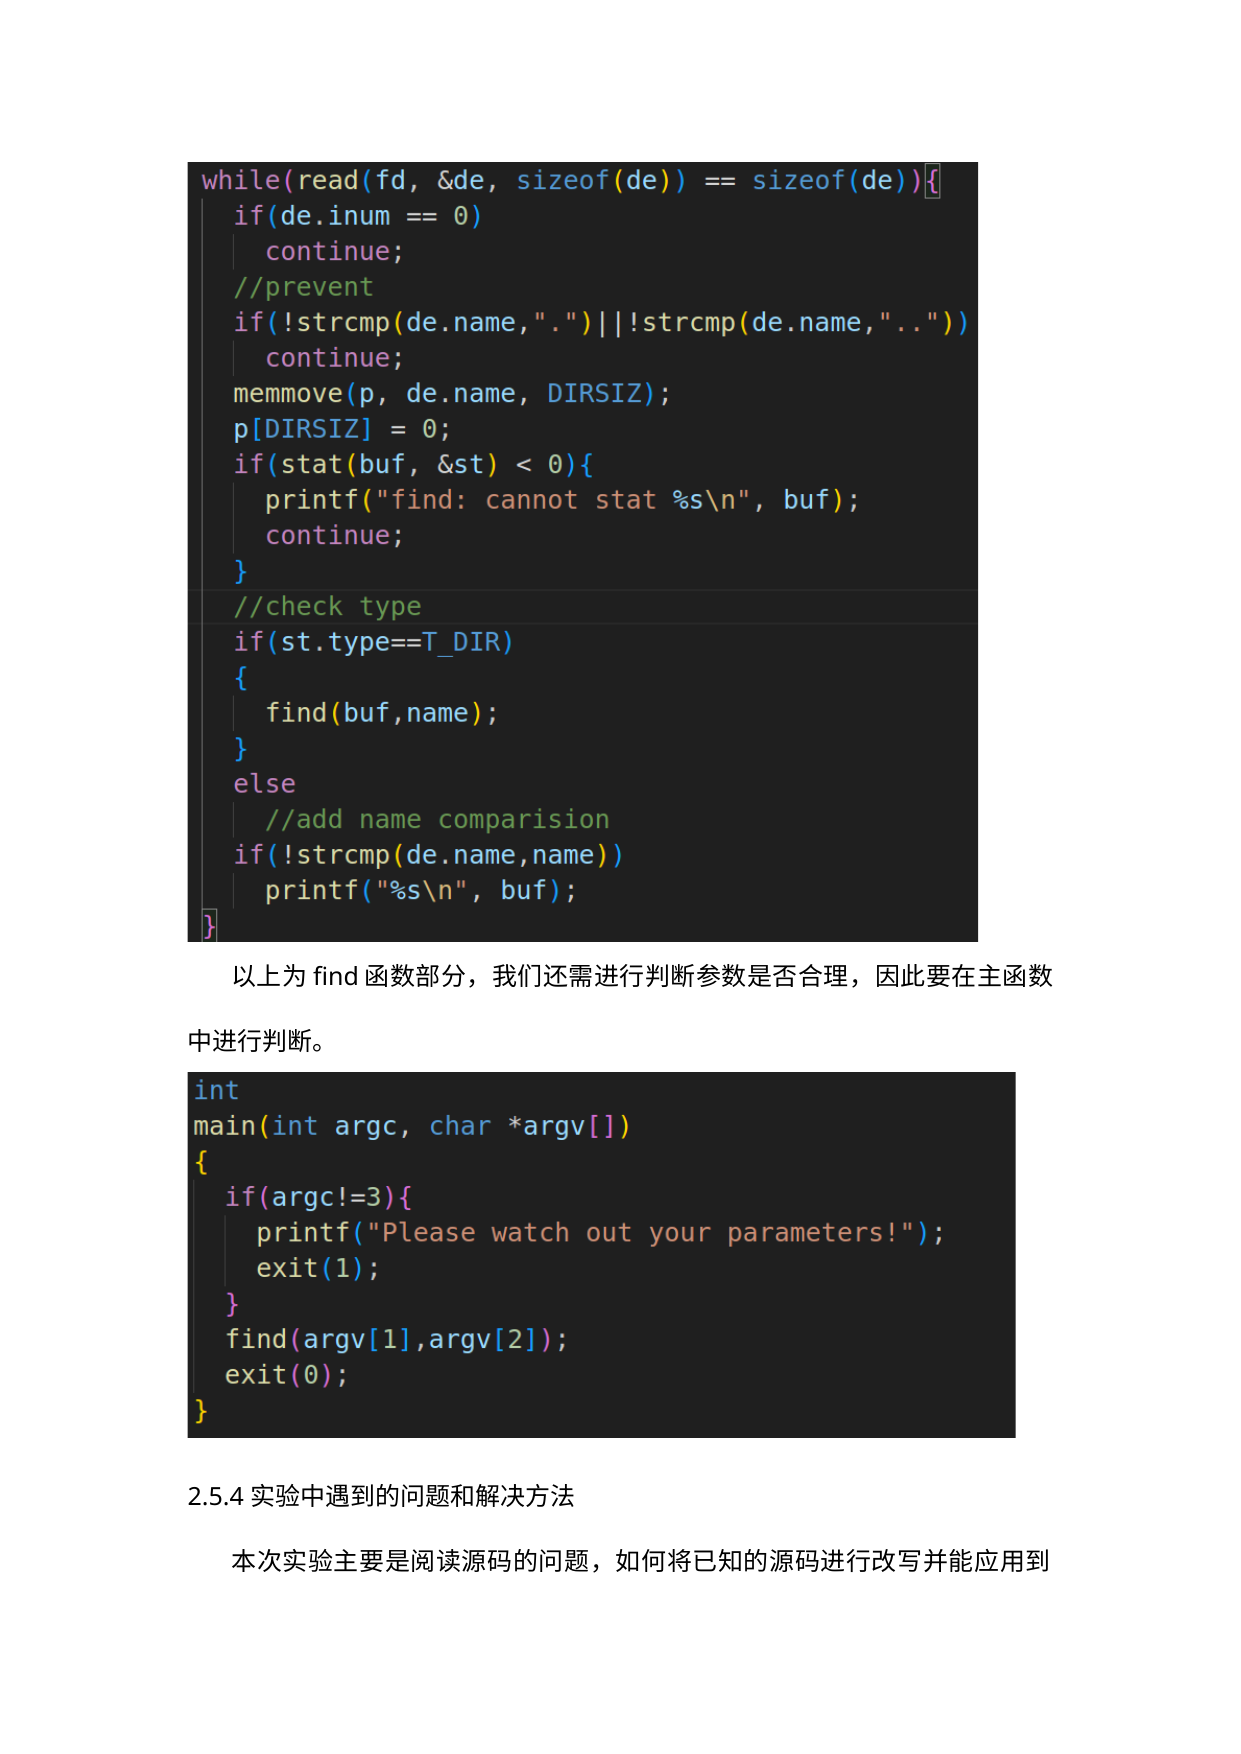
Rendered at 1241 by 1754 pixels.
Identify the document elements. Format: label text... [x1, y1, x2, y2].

picture [187, 1072, 1016, 1438]
text 以上为find函数部分，我们还需进行判断参数是否合理，因此要在主函数中进行判断。 [187, 942, 1053, 1072]
picture [187, 162, 979, 942]
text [187, 1527, 1053, 1592]
text 2.5.4 实验中遇到的问题和解决方法 [187, 1462, 1053, 1527]
